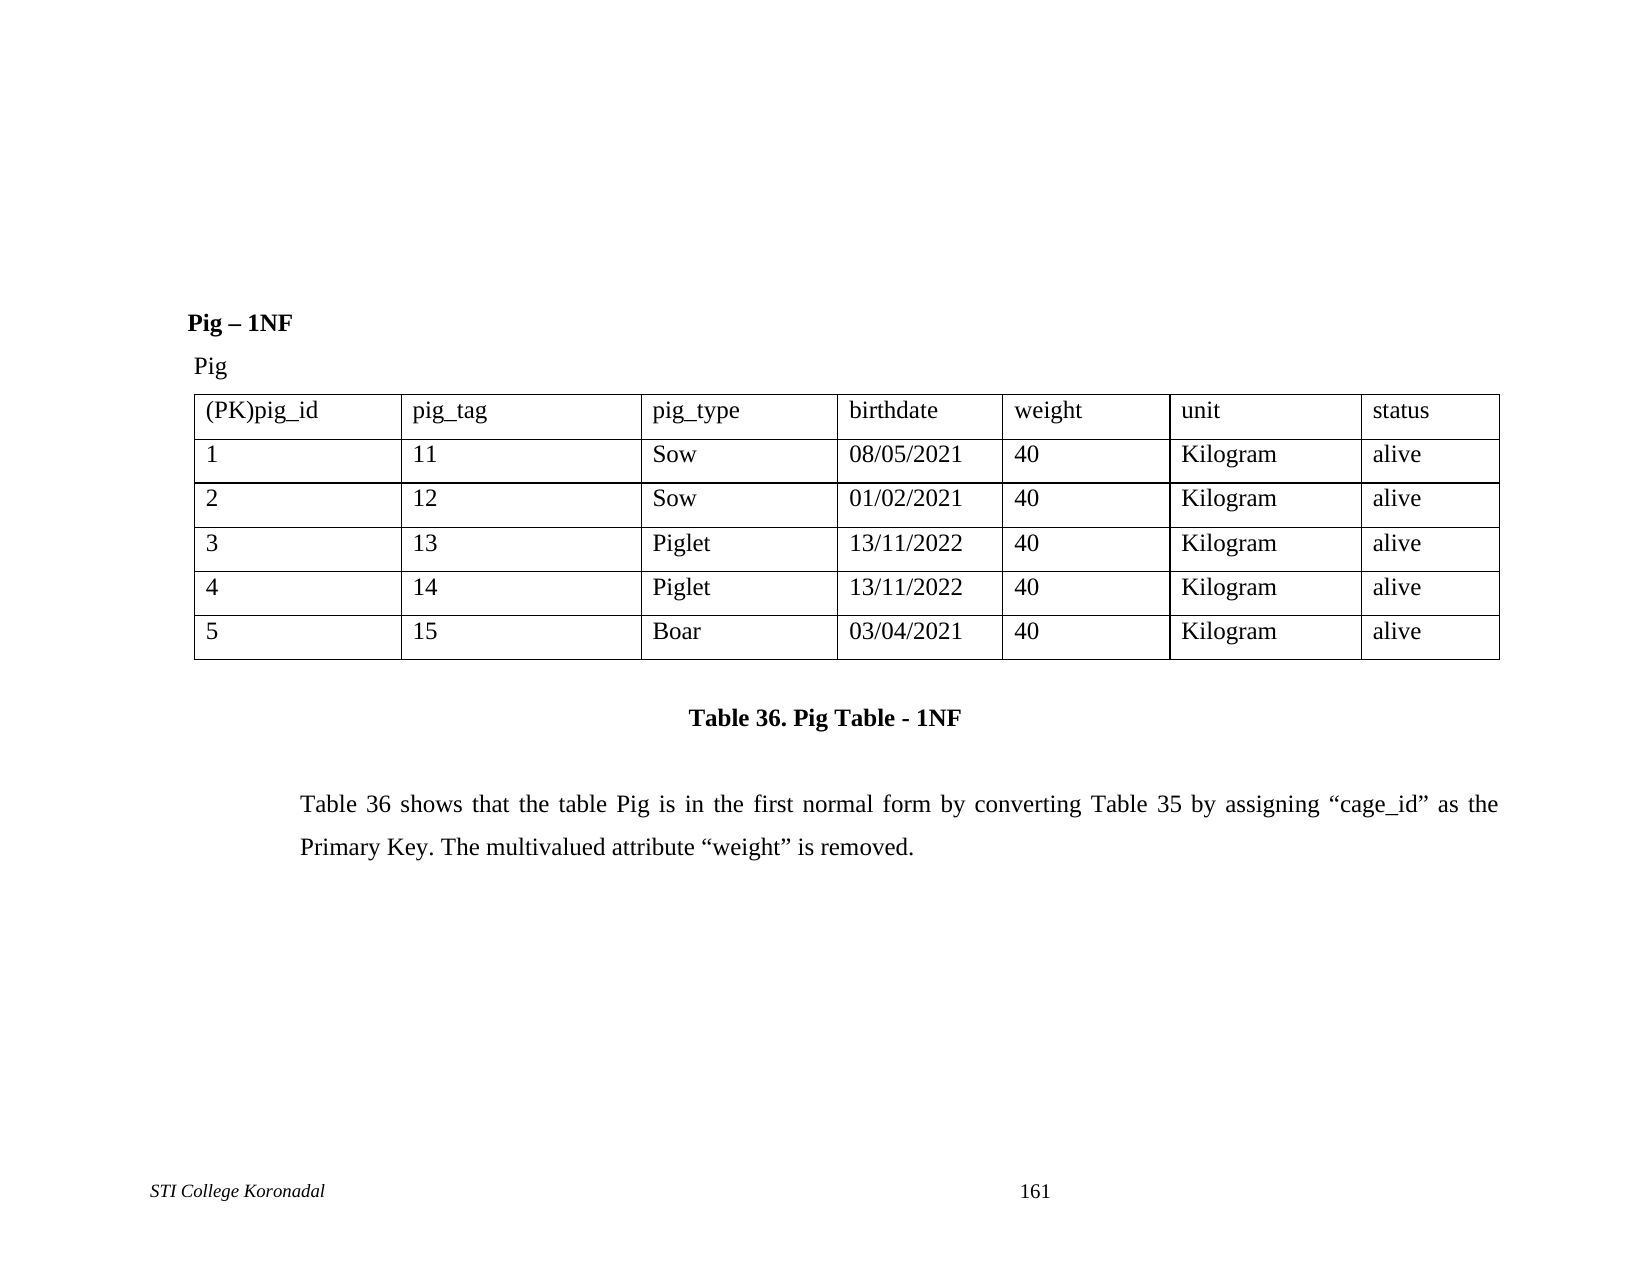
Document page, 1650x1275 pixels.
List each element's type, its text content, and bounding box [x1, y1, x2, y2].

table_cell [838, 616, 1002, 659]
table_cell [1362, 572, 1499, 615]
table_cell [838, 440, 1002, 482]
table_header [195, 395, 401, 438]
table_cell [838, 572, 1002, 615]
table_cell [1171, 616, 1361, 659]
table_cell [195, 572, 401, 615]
text Pig – 1NF [150, 308, 1500, 337]
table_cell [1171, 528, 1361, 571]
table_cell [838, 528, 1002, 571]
text Table 36 shows that the table Pig is in the first normal form by converting Table 35 by assigning “cage_id” as the Primary Key. The multivalued attribute “weight” is removed. [300, 789, 1500, 861]
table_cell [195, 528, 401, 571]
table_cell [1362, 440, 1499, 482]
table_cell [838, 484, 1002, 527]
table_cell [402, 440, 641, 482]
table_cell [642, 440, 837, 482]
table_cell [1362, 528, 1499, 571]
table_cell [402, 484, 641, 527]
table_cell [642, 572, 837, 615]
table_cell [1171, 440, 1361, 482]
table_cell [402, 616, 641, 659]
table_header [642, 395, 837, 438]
text Table 36. Pig Table - 1NF [150, 703, 1500, 732]
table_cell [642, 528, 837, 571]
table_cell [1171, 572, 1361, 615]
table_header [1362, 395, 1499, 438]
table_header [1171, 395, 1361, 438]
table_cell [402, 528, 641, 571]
text Pig [150, 351, 1500, 380]
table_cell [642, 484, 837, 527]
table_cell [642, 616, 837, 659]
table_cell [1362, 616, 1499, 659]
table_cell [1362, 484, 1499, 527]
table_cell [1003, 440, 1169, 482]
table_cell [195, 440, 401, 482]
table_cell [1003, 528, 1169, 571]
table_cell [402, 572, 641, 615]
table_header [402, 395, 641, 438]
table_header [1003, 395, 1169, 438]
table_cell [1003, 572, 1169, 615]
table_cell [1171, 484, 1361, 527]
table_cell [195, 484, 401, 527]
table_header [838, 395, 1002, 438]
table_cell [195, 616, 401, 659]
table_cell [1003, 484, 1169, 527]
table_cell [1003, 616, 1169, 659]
